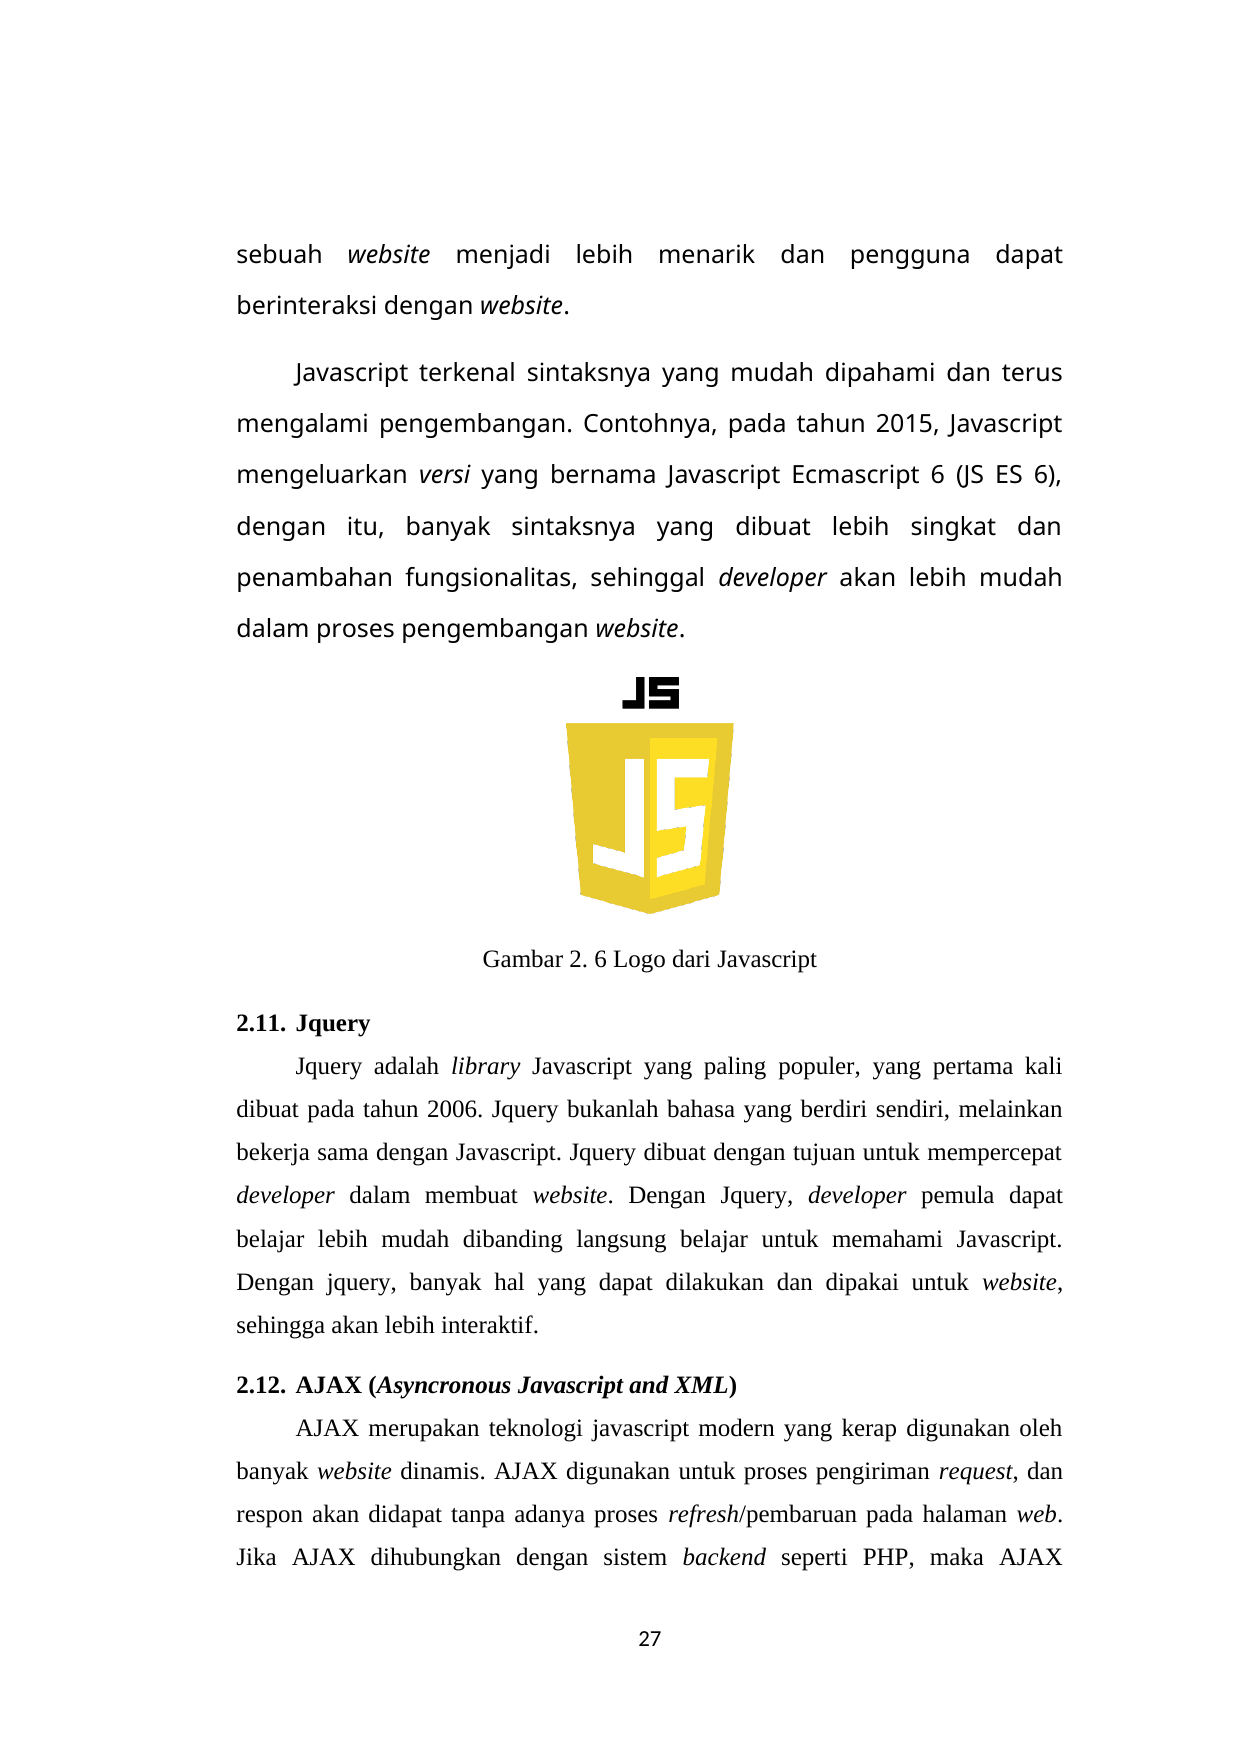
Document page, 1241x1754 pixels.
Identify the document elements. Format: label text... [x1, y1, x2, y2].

subtitle Jquery [236, 1008, 1063, 1037]
text Gambar 2. 6 Logo dari Javascript [236, 944, 1063, 973]
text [236, 236, 1063, 321]
text Javascript terkenal sintaksnya yang mudah dipahami dan terus mengalami pengembangan. Contohnya, pada tahun 2015, Javascript mengeluarkan versi yang bernama Javascript Ecmascript 6 (JS ES 6), dengan itu, banyak sintaksnya yang dibuat lebih singkat dan penambahan fungsionalitas, sehinggal developer akan lebih mudah dalam proses pengembangan website. [236, 355, 1063, 644]
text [236, 1413, 1063, 1571]
picture [565, 677, 734, 914]
subtitle AJAX (Asyncronous Javascript and XML) [236, 1370, 1063, 1398]
text Jquery adalah library Javascript yang paling populer, yang pertama kali dibuat pada tahun 2006. Jquery bukanlah bahasa yang berdiri sendiri, melainkan bekerja sama dengan Javascript. Jquery dibuat dengan tujuan untuk mempercepat developer dalam membuat website. Dengan Jquery, developer pemula dapat belajar lebih mudah dibanding langsung belajar untuk memahami Javascript. Dengan jquery, banyak hal yang dapat dilakukan dan dipakai untuk website, sehingga akan lebih interaktif. [236, 1051, 1063, 1339]
